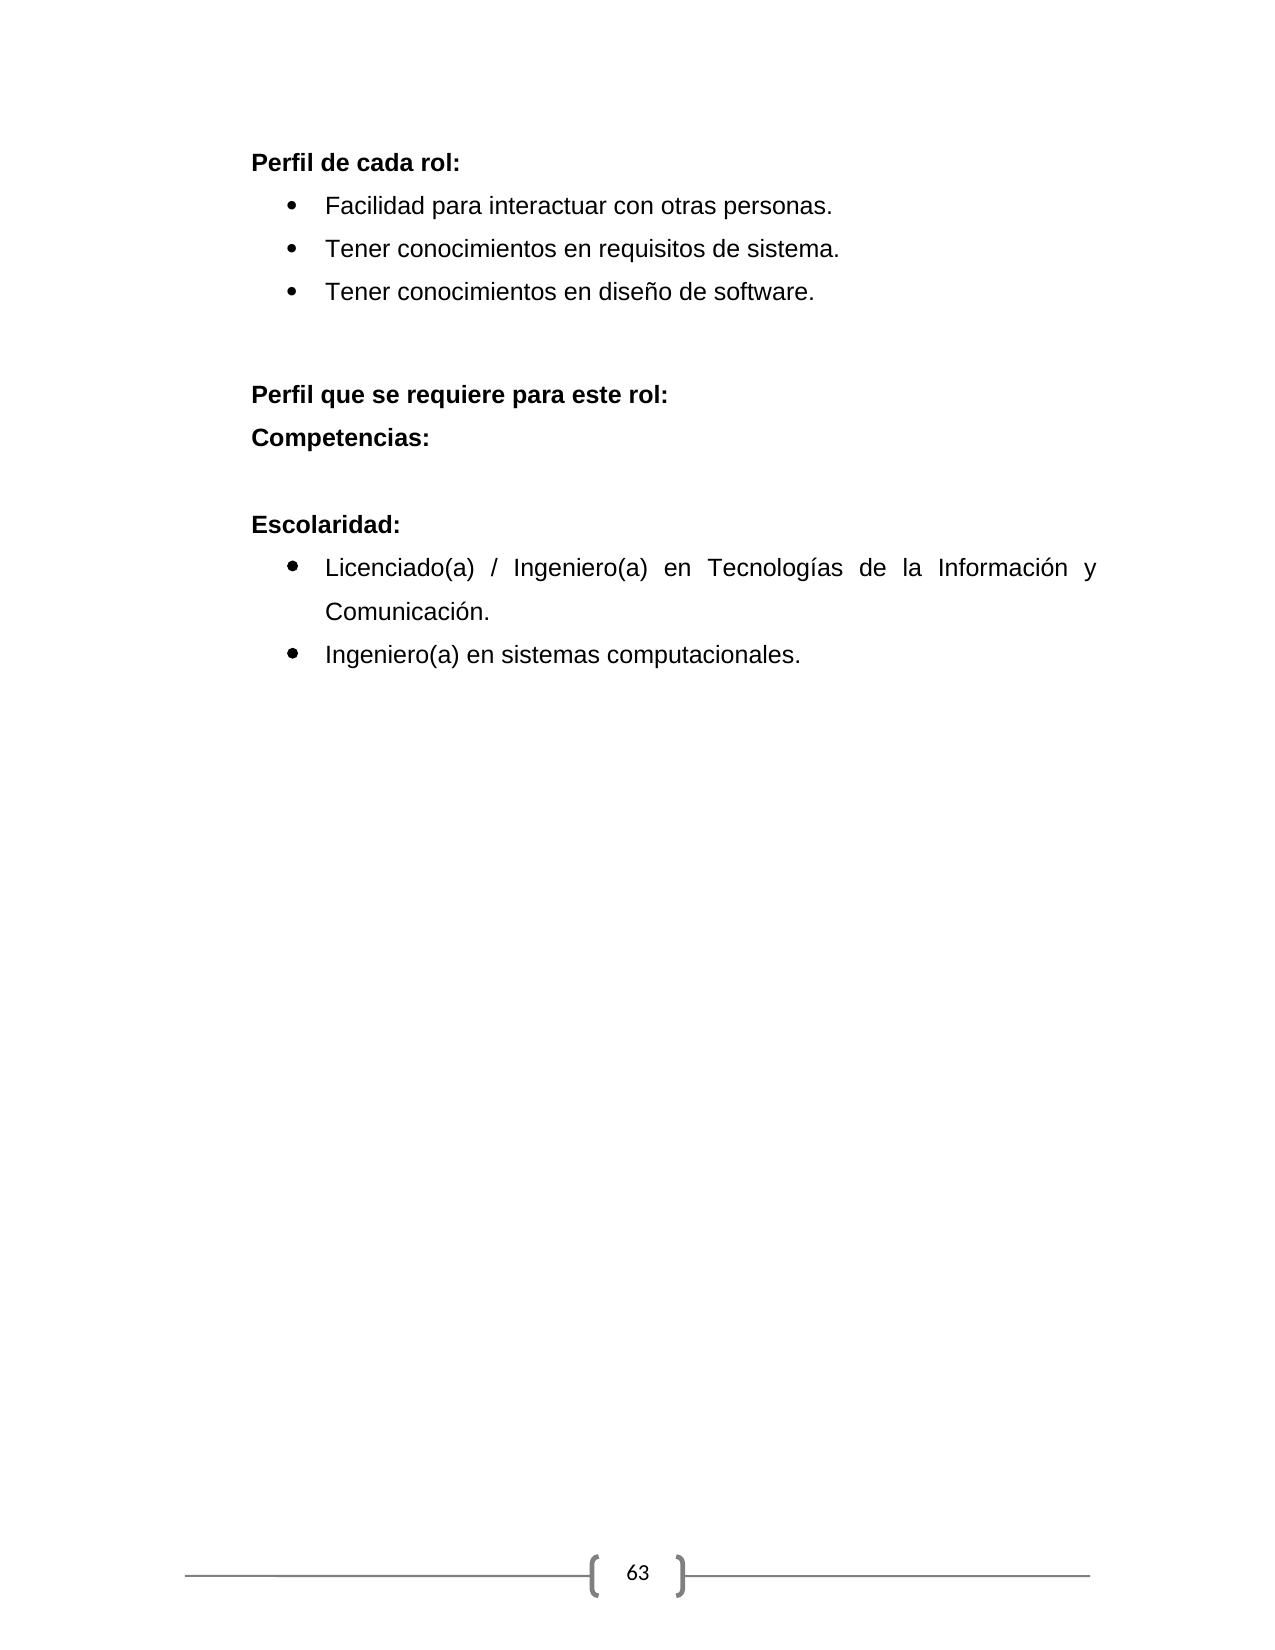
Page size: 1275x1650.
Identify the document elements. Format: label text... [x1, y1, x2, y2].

list Licenciado(a) / Ingeniero(a) en Tecnologías de la Información y Comunicación. [287, 553, 1098, 626]
text Perfil de cada rol: [177, 148, 1098, 176]
list Tener conocimientos en requisitos de sistema. [287, 234, 1098, 263]
list Facilidad para interactuar con otras personas. [287, 191, 1098, 219]
text Competencias: [177, 423, 1098, 452]
list Ingeniero(a) en sistemas computacionales. [287, 640, 1098, 670]
list Tener conocimientos en diseño de software. [287, 277, 1098, 306]
text Perfil que se requiere para este rol: [177, 380, 1098, 409]
text Escolaridad: [177, 509, 1098, 538]
